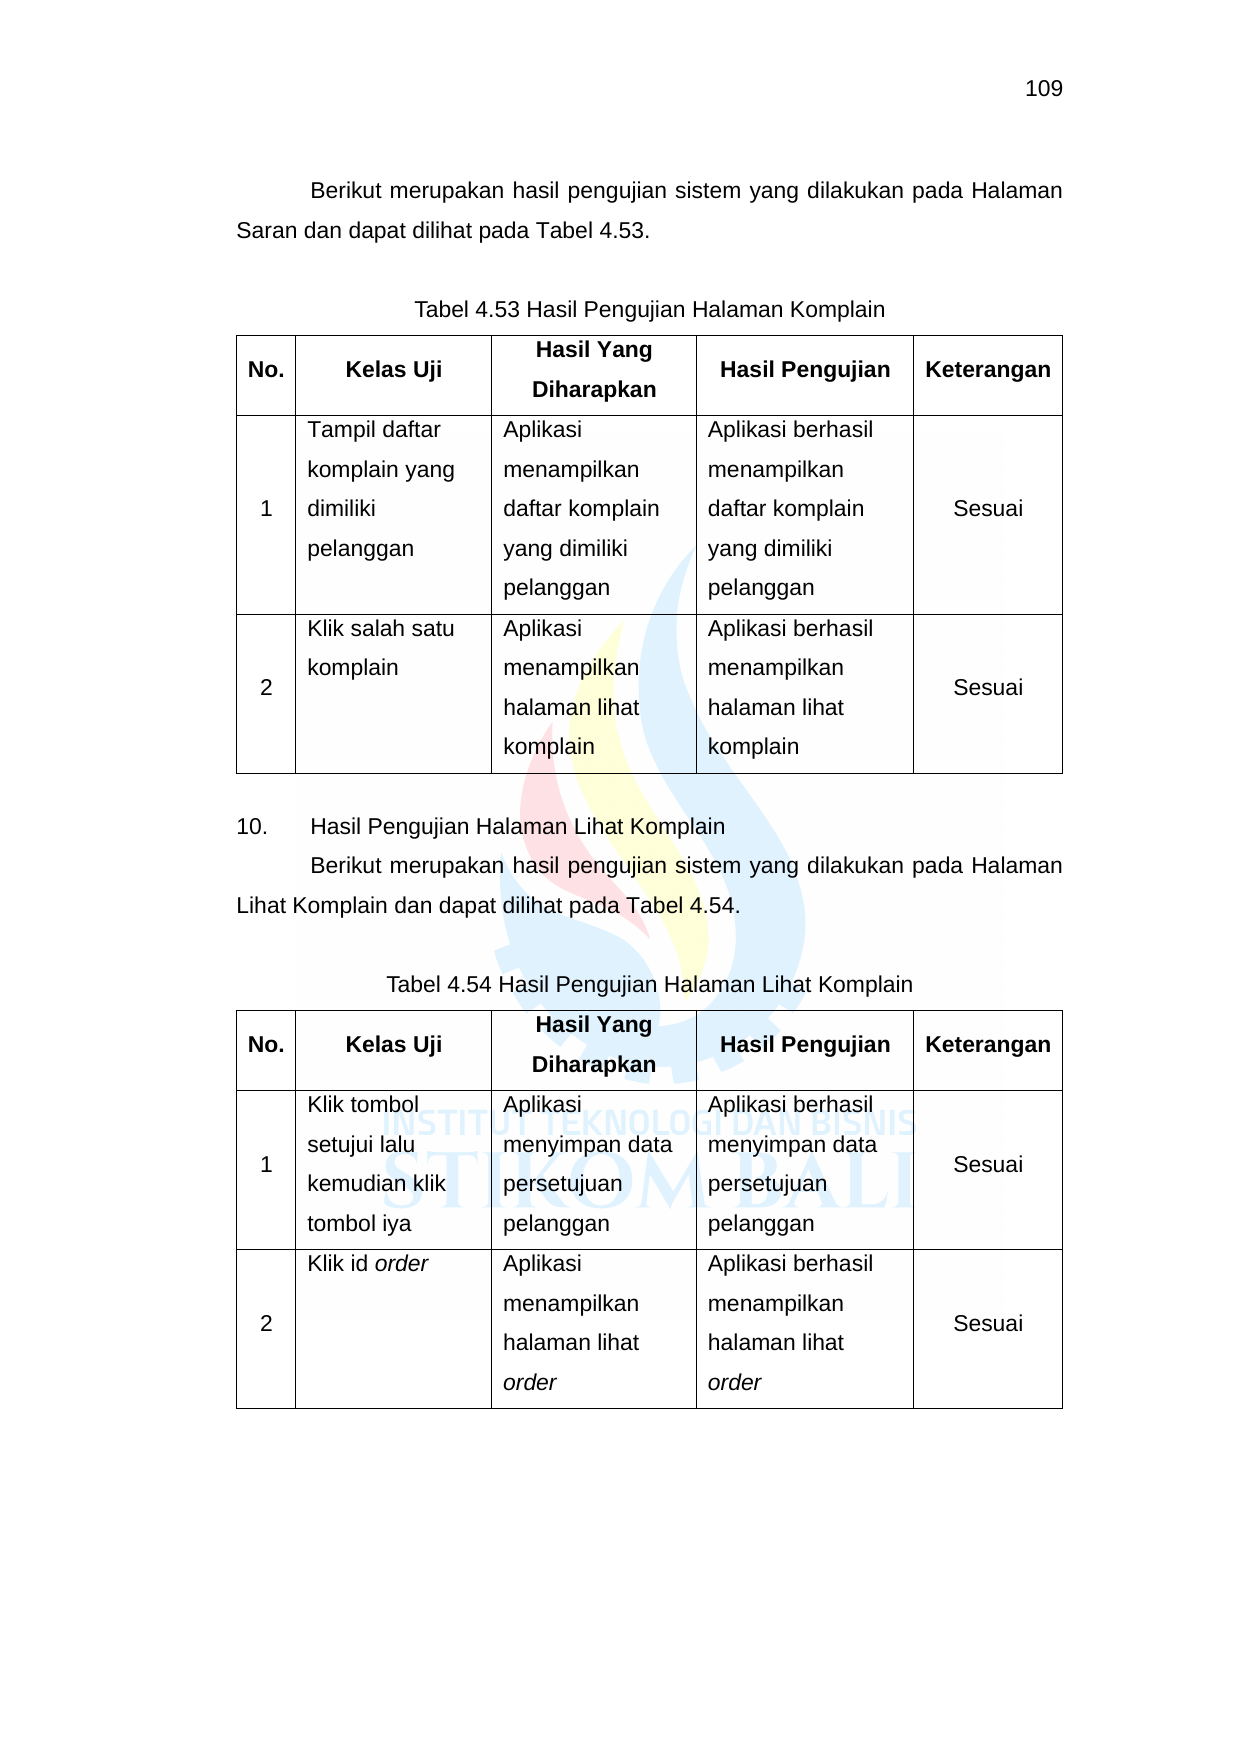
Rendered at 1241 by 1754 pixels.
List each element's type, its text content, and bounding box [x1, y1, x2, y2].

list Hasil Pengujian Halaman Lihat Komplain [236, 813, 1063, 839]
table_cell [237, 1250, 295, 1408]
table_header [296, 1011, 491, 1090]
table_cell Klik salah satu komplain [296, 615, 491, 772]
table_header No. [237, 336, 295, 415]
table_header Hasil Pengujian [697, 336, 913, 415]
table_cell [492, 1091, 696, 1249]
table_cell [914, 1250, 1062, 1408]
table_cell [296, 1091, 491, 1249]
table_cell Aplikasi menampilkan daftar komplain yang dimiliki pelanggan [492, 416, 696, 613]
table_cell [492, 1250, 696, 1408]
table_header Kelas Uji [296, 336, 491, 415]
table_cell Aplikasi berhasil menampilkan daftar komplain yang dimiliki pelanggan [697, 416, 913, 613]
table_cell 2 [237, 615, 295, 772]
table_header Keterangan [914, 336, 1062, 415]
text Tabel 4.54 Hasil Pengujian Halaman Lihat Komplain [236, 971, 1063, 997]
list Berikut merupakan hasil pengujian sistem yang dilakukan pada Halaman Lihat Komplain dan dapat dilihat pada Tabel 4.54. [236, 852, 1063, 918]
table_cell Aplikasi menampilkan halaman lihat komplain [492, 615, 696, 772]
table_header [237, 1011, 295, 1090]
table_cell Sesuai [914, 416, 1062, 613]
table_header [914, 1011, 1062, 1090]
text Tabel 4.53 Hasil Pengujian Halaman Komplain [236, 296, 1063, 322]
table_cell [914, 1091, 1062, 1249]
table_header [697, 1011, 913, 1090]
table_cell 1 [237, 416, 295, 613]
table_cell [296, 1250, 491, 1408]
table_cell Sesuai [914, 615, 1062, 772]
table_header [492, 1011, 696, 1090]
table_cell Aplikasi berhasil menampilkan halaman lihat komplain [697, 615, 913, 772]
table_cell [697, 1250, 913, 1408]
list Berikut merupakan hasil pengujian sistem yang dilakukan pada Halaman Saran dan dapat dilihat pada Tabel 4.53. [236, 177, 1063, 243]
table_header Hasil Yang Diharapkan [492, 336, 696, 415]
table_cell Tampil daftar komplain yang dimiliki pelanggan [296, 416, 491, 613]
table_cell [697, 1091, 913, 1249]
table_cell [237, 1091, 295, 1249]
